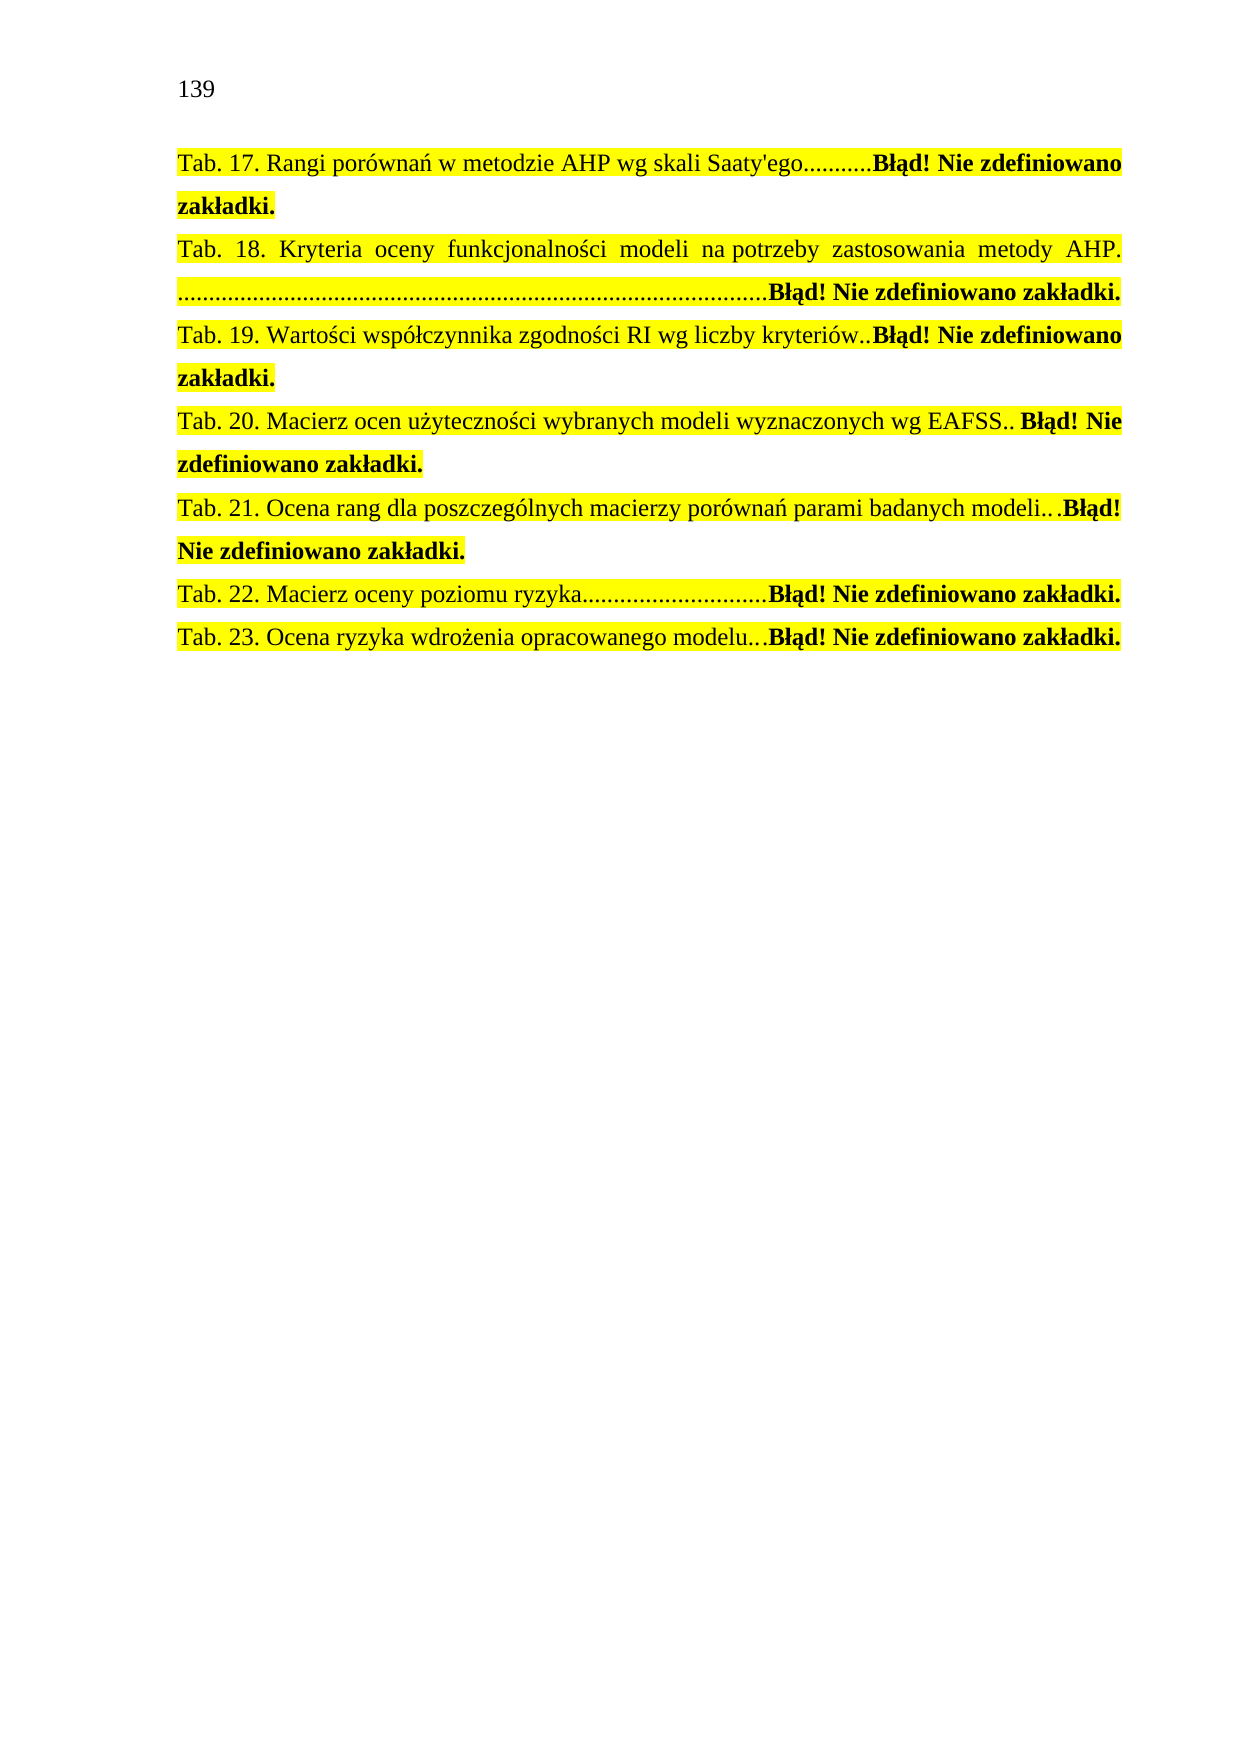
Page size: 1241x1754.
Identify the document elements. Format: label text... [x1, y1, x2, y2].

text Tab. 19. Wartości współczynnika zgodności RI wg liczby kryteriów. Błąd! Nie zdefiniowano zakładki. [177, 349, 1122, 392]
text Tab. 20. Macierz ocen użyteczności wybranych modeli wyznaczonych wg EAFSS. Błąd! Nie zdefiniowano zakładki. [177, 435, 1122, 478]
text Tab. 18. Kryteria oceny funkcjonalności modeli na potrzeby zastosowania metody AHP. Błąd! Nie zdefiniowano zakładki. [177, 263, 1122, 306]
text Tab. 17. Rangi porównań w metodzie AHP wg skali Saaty'ego. Błąd! Nie zdefiniowano zakładki. [177, 176, 1122, 219]
text Tab. 21. Ocena rang dla poszczególnych macierzy porównań parami badanych modeli. Błąd! Nie zdefiniowano zakładki. [177, 493, 1122, 564]
